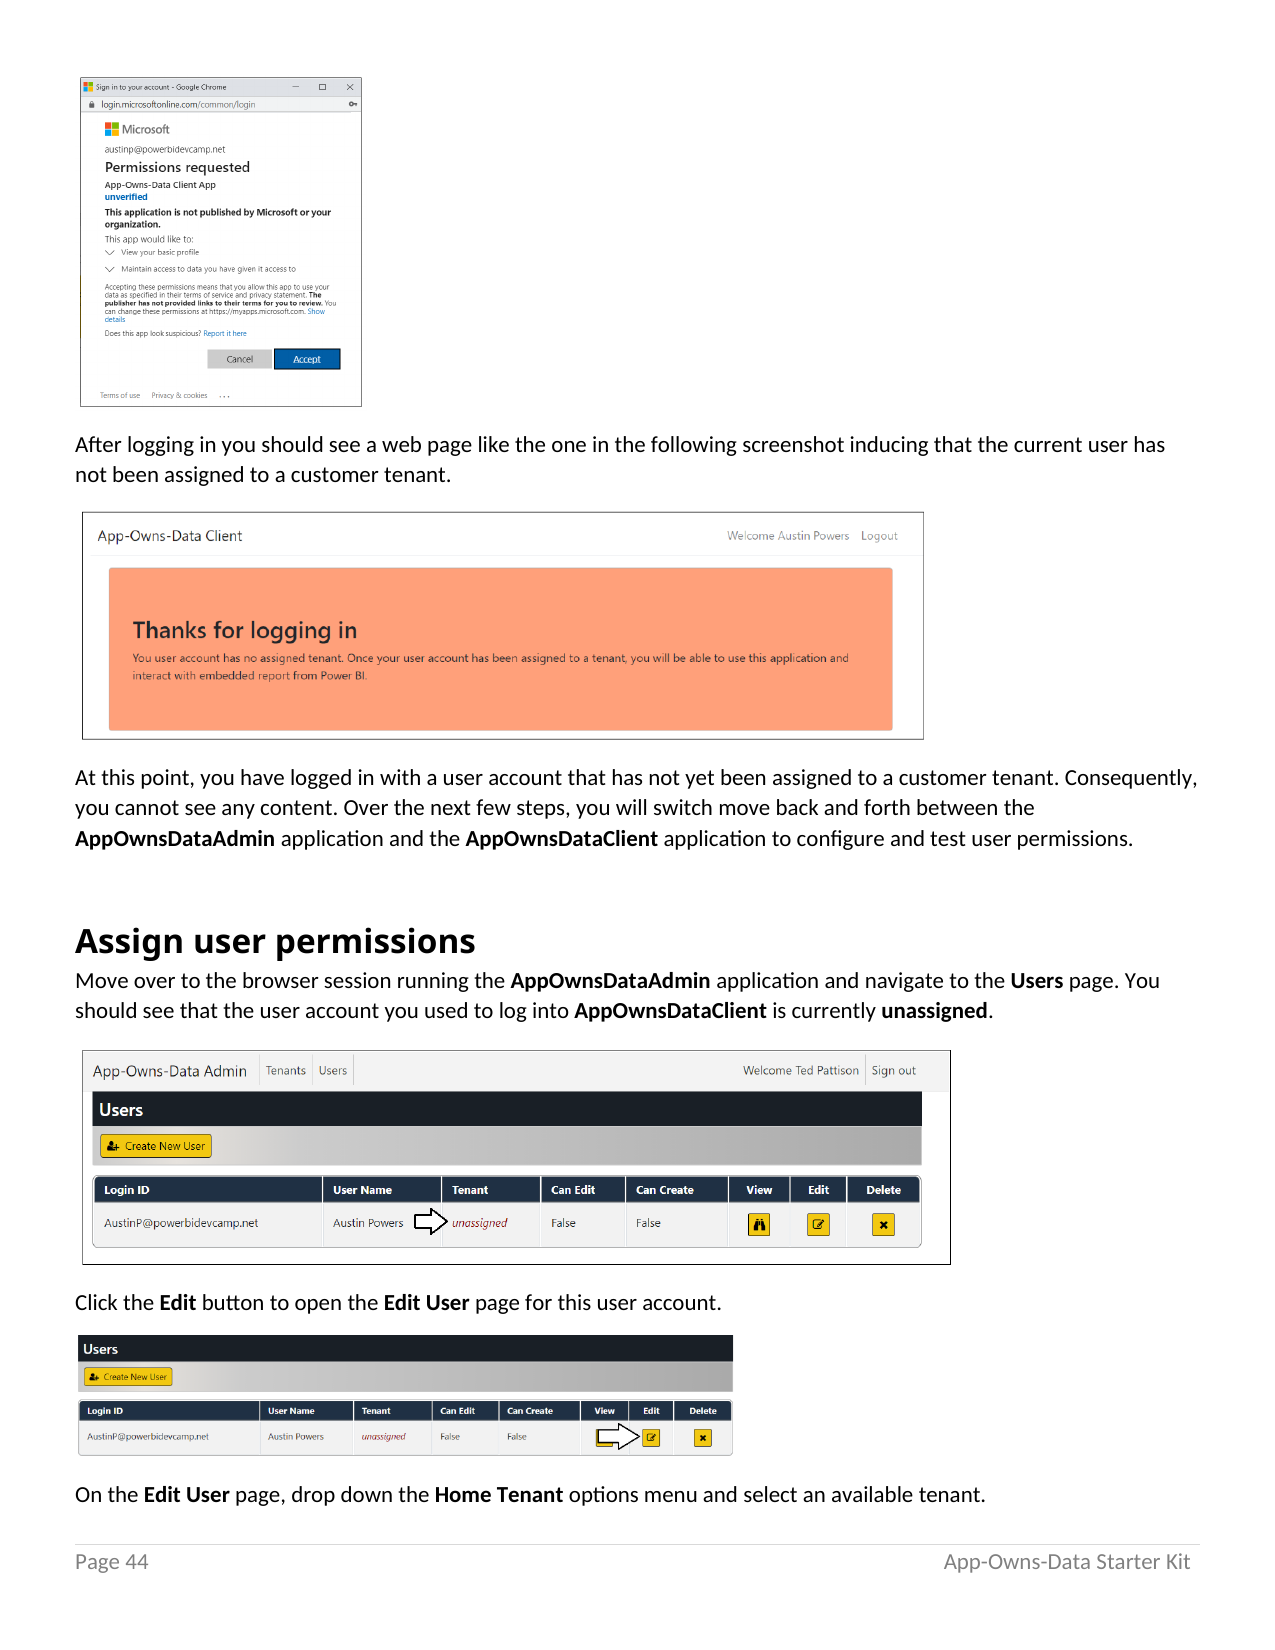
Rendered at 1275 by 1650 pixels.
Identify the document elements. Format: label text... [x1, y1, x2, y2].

text At this point, you have logged in with a user account that has not yet been assigned to a customer tenant. Consequently, you cannot see any content. Over the next few steps, you will switch move back and forth between the AppOwnsDataAdmin application and the AppOwnsDataClient application to configure and test user permissions. [75, 763, 1200, 852]
text Move over to the browser session running the AppOwnsDataAdmin application and navigate to the Users page. You should see that the user account you used to log into AppOwnsDataClient is currently unassigned. [75, 966, 1200, 1025]
picture [75, 75, 367, 411]
text Click the Edit button to open the Edit User page for this user account. [75, 1288, 1200, 1316]
picture [75, 506, 930, 745]
text On the Edit User page, drop down the Home Tenant options menu and select an available tenant. [75, 1481, 1200, 1509]
subtitle Assign user permissions [75, 917, 1200, 963]
picture [75, 1335, 738, 1462]
text After logging in you should see a web page like the one in the following screenshot inducing that the current user has not been assigned to a customer tenant. [75, 430, 1200, 488]
picture [75, 1043, 960, 1270]
